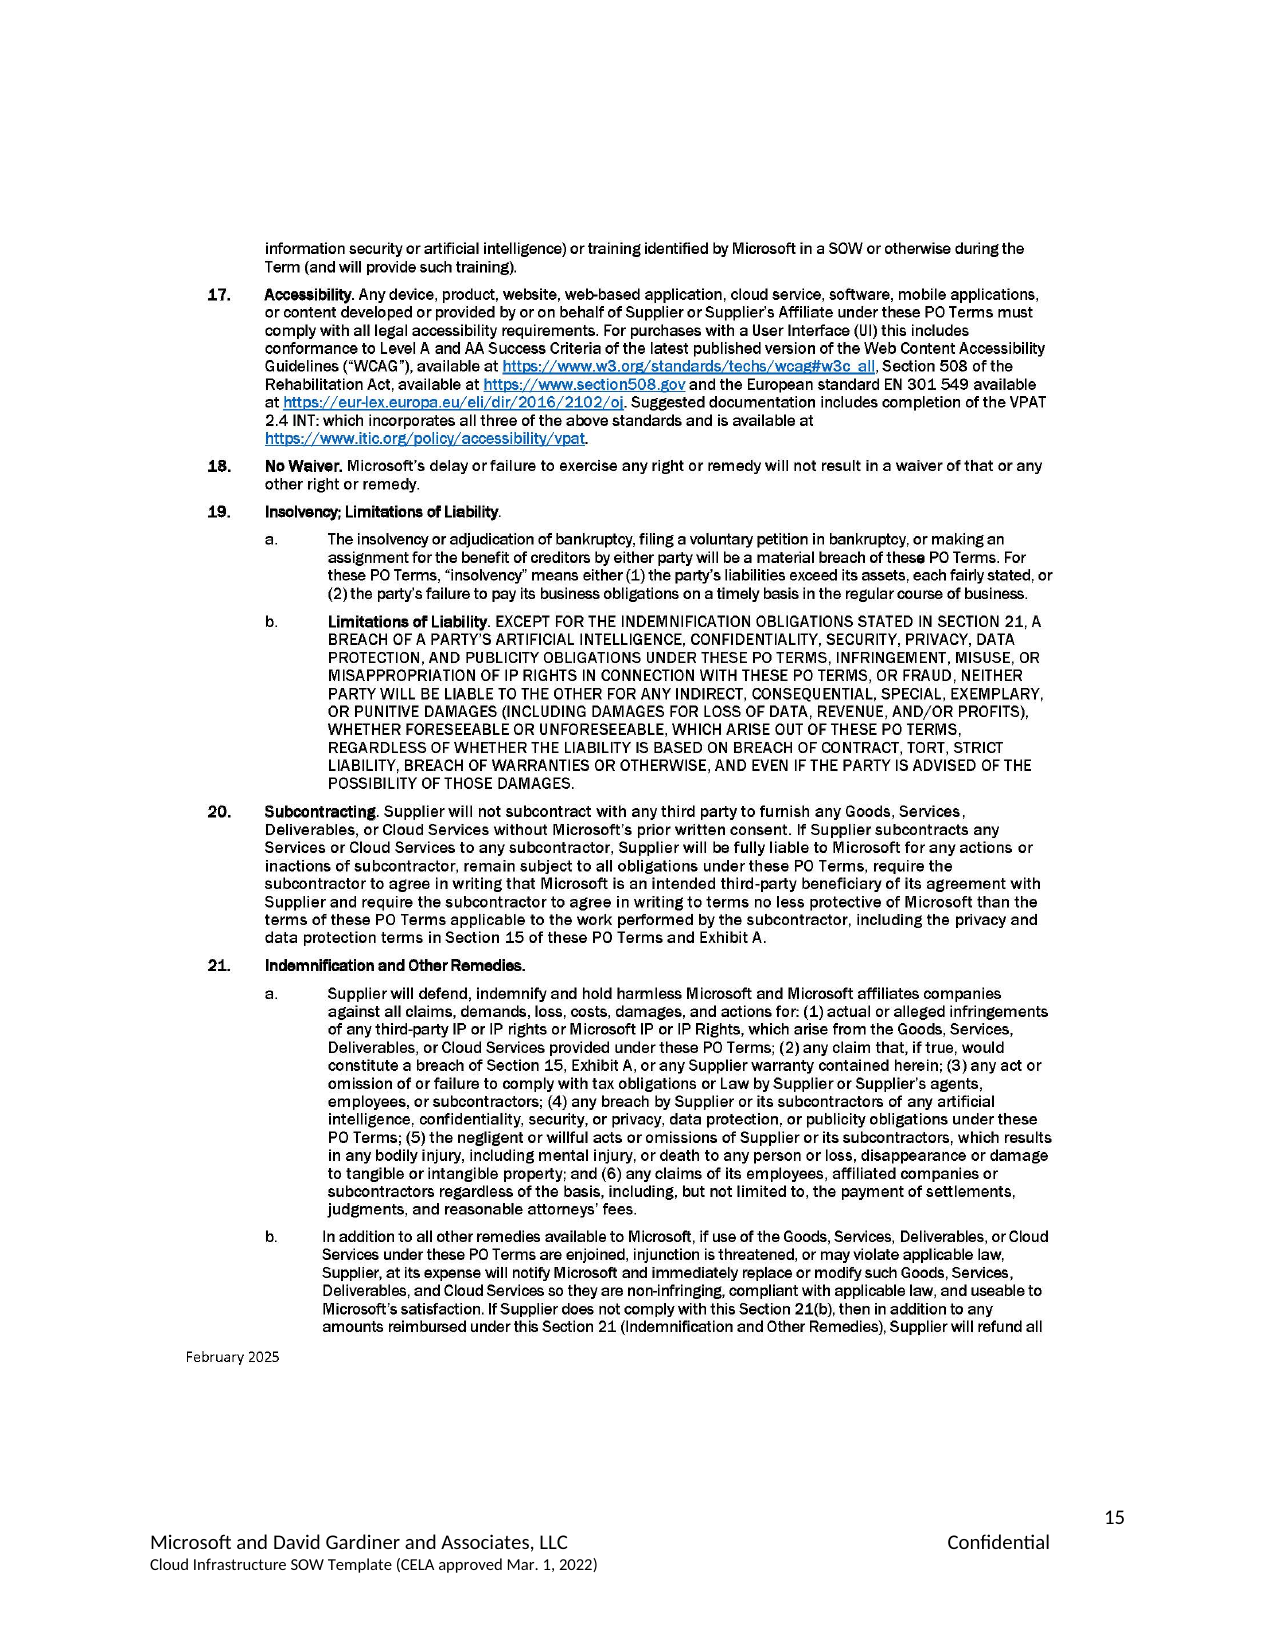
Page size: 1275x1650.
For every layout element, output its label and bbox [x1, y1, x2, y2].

picture [150, 162, 1125, 1423]
